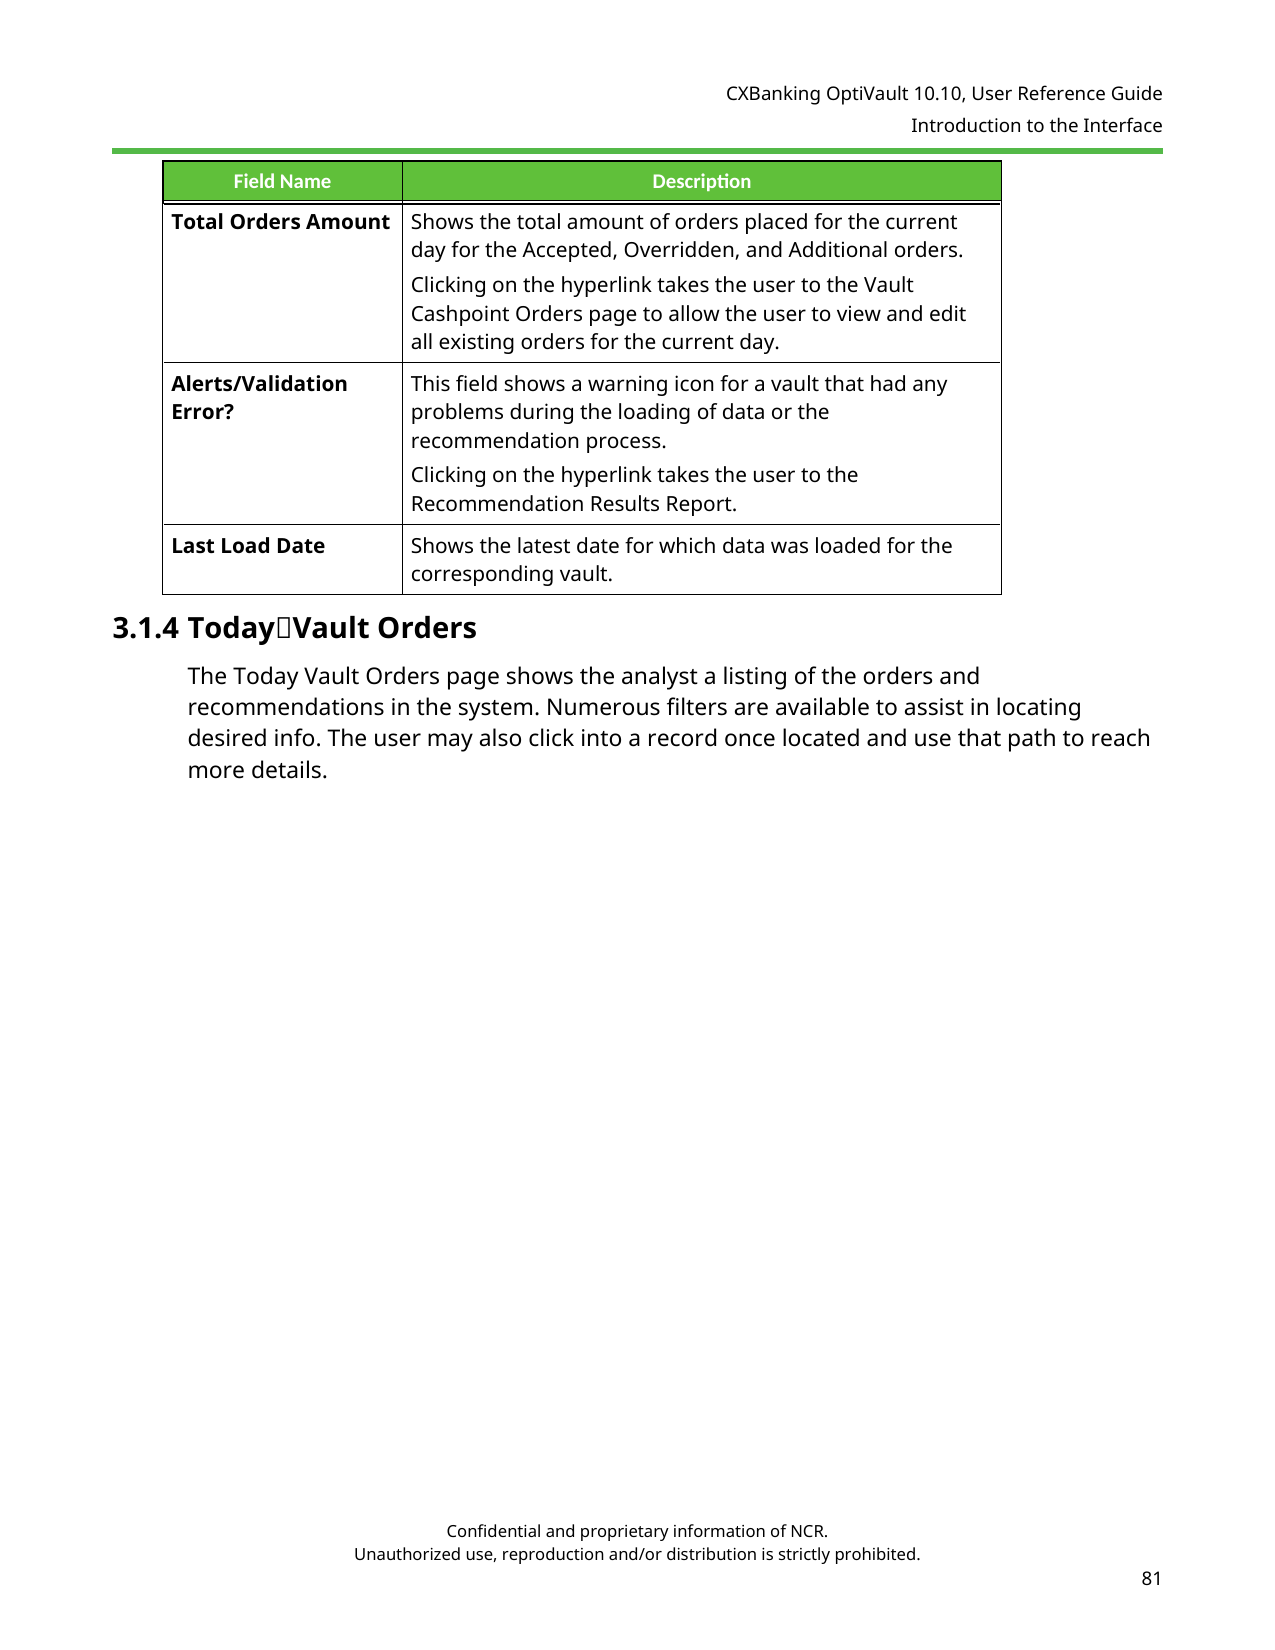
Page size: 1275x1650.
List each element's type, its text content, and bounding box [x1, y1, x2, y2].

text The Today Vault Orders page shows the analyst a listing of the orders and recommendations in the system. Numerous filters are available to assist in locating desired info. The user may also click into a record once located and use that path to reach more details. [187, 660, 1163, 785]
table_cell Alerts/Validation Error? [163, 363, 402, 524]
table_cell Shows the latest date for which data was loaded for the corresponding vault. [403, 524, 1001, 594]
table_cell Total Orders Amount [163, 204, 402, 362]
table_cell Shows the total amount of orders placed for the current day for the Accepted, Overridden, and Additional orders. Clicking on the hyperlink takes the user to the Vault Cashpoint Orders page to allow the user to view and edit all existing orders for the current day. [403, 201, 1001, 362]
table_header Field Name [164, 162, 402, 200]
table_header Description [403, 162, 1001, 200]
table_cell This field shows a warning icon for a vault that had any problems during the loading of data or the recommendation process. Clicking on the hyperlink takes the user to the Recommendation Results Report. [403, 362, 1001, 524]
subtitle TodayVault Orders [112, 608, 1163, 647]
table_cell Last Load Date [163, 525, 402, 594]
